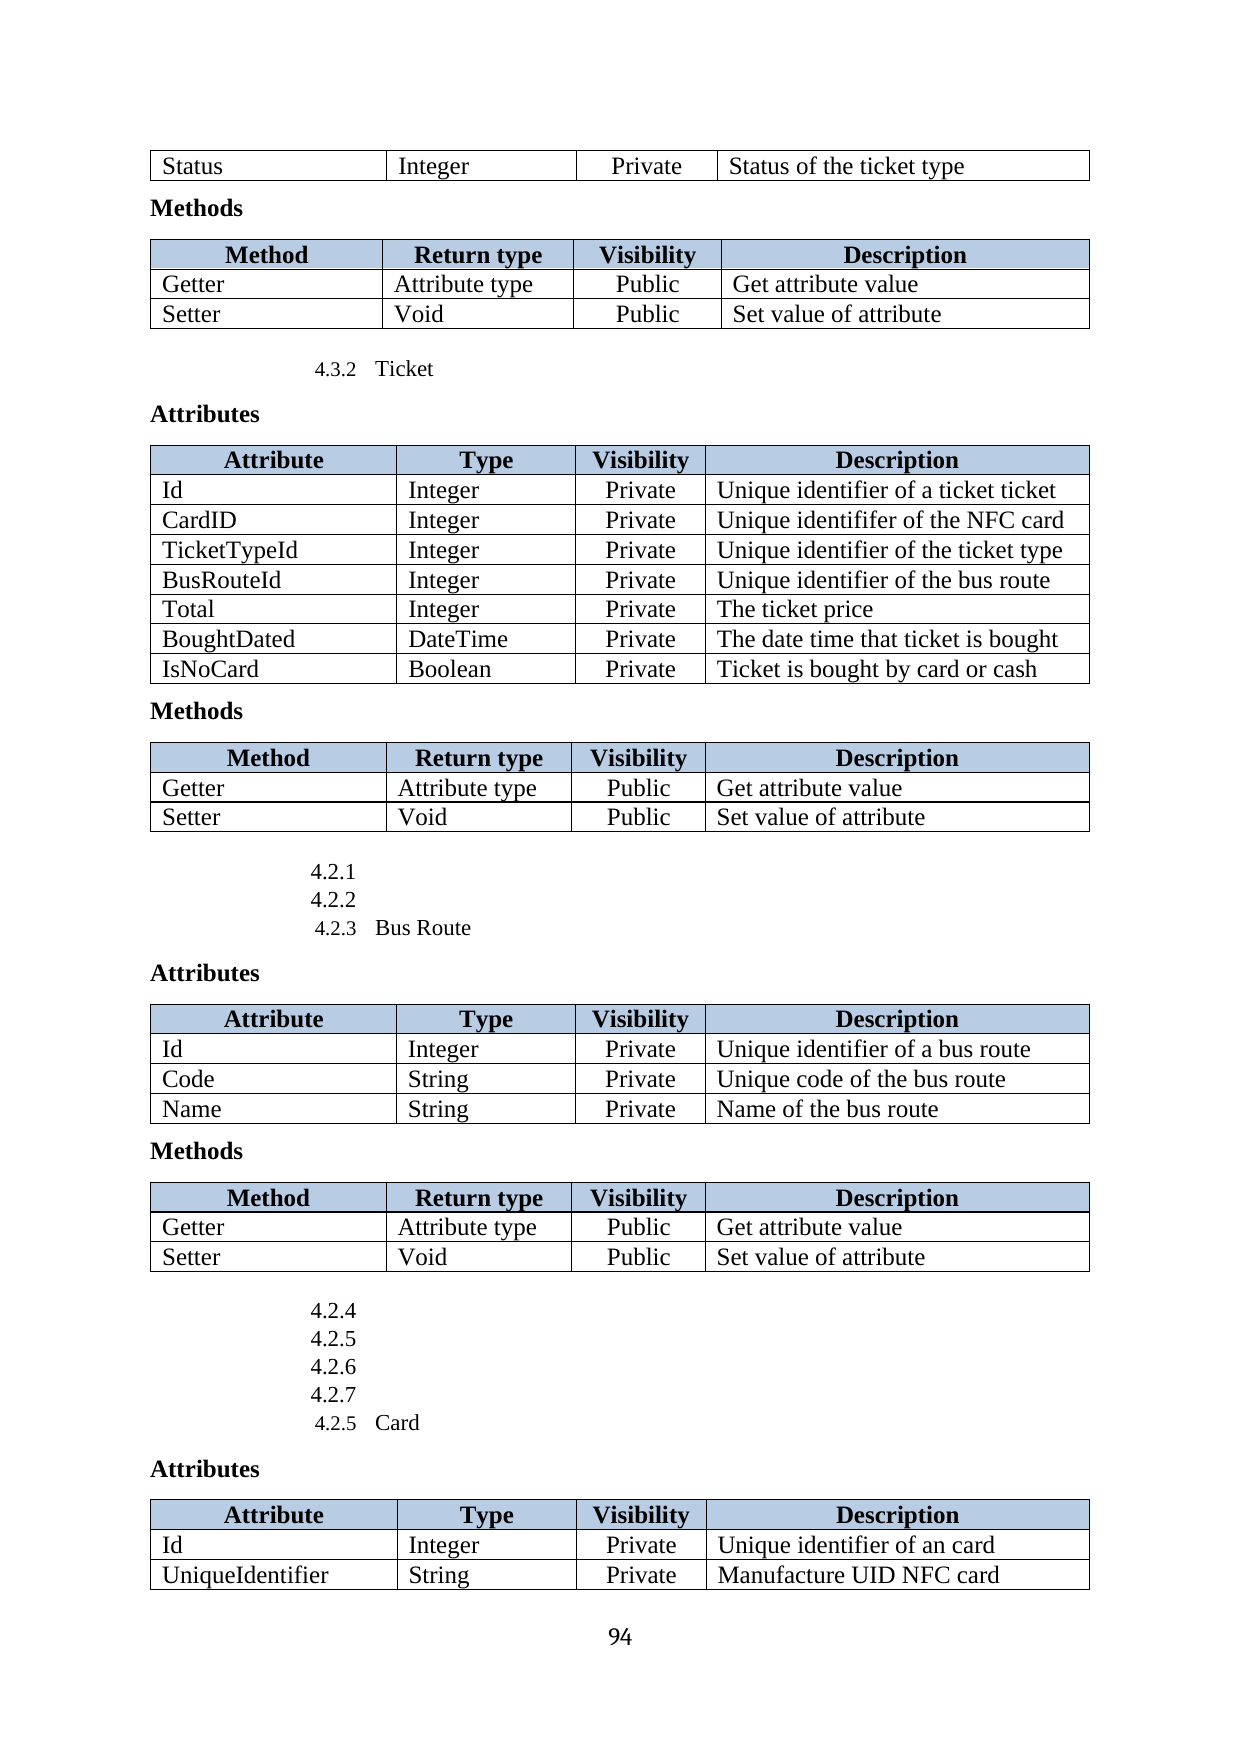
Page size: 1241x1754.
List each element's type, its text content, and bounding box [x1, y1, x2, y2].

table_cell Public [574, 299, 721, 328]
text Methods [150, 696, 1090, 725]
table_header Visibility [577, 1500, 706, 1529]
table_cell Setter [151, 299, 382, 328]
table_cell Status [151, 151, 386, 180]
text Attributes [150, 399, 1090, 428]
table_cell Private [576, 1064, 705, 1093]
table_header Visibility [576, 446, 705, 474]
table_header Type [397, 1005, 575, 1033]
table_cell Private [576, 475, 705, 504]
table_cell Public [572, 1213, 705, 1241]
table_cell Unique identifier of a bus route [706, 1034, 1089, 1063]
table_cell Integer [397, 475, 575, 504]
table_cell Private [577, 1560, 706, 1588]
table_cell Id [151, 1530, 397, 1559]
table_cell Code [151, 1064, 396, 1093]
table_cell BusRouteId [151, 565, 396, 593]
table_header Visibility [574, 240, 721, 268]
text Methods [150, 1136, 1090, 1165]
table_cell Void [383, 299, 573, 328]
table_cell Integer [397, 565, 575, 593]
table_cell Get attribute value [706, 773, 1089, 801]
text Attributes [150, 1454, 1090, 1482]
table_cell The ticket price [706, 595, 1089, 623]
table_header Visibility [572, 1183, 705, 1211]
table_header Description [722, 240, 1089, 268]
table_header Attribute [151, 1500, 397, 1529]
table_cell Total [151, 595, 396, 623]
table_cell Id [151, 475, 396, 504]
table_cell Integer [397, 535, 575, 564]
table_cell Integer [397, 1034, 575, 1063]
table_cell Private [577, 151, 717, 180]
table_cell DateTime [397, 624, 575, 653]
table_cell Private [576, 1094, 705, 1123]
table_cell Unique identifier of an card [707, 1530, 1089, 1559]
list Card [356, 1409, 1090, 1436]
table_header Visibility [576, 1005, 705, 1033]
table_cell Status of the ticket type [718, 151, 1089, 180]
table_cell Ticket is bought by card or cash [706, 654, 1089, 683]
table_cell Integer [387, 151, 576, 180]
table_cell Attribute type [387, 773, 571, 801]
text Methods [150, 193, 1090, 222]
table_cell String [398, 1560, 576, 1588]
table_header Return type [387, 1183, 571, 1211]
table_cell IsNoCard [151, 654, 396, 683]
table_header Attribute [151, 446, 396, 474]
table_cell Boolean [397, 654, 575, 683]
table_cell Unique code of the bus route [706, 1064, 1089, 1093]
table_cell Getter [151, 270, 382, 298]
table_cell Void [387, 803, 571, 831]
table_cell Private [576, 505, 705, 534]
table_cell Get attribute value [722, 270, 1089, 298]
table_cell TicketTypeId [151, 535, 396, 564]
table_cell CardID [151, 505, 396, 534]
table_header Method [151, 743, 386, 772]
table_cell The date time that ticket is bought [706, 624, 1089, 653]
table_header Description [706, 446, 1089, 474]
table_header Attribute [151, 1005, 396, 1033]
table_cell Name of the bus route [706, 1094, 1089, 1123]
table_cell String [397, 1094, 575, 1123]
table_cell Private [576, 595, 705, 623]
table_header Return type [383, 240, 573, 268]
table_cell Getter [151, 1213, 386, 1241]
table_cell Set value of attribute [706, 1242, 1089, 1271]
text Attributes [150, 958, 1090, 987]
table_cell Set value of attribute [706, 803, 1089, 831]
table_cell Id [151, 1034, 396, 1063]
table_cell Attribute type [383, 270, 573, 298]
table_cell Set value of attribute [722, 299, 1089, 328]
table_cell String [397, 1064, 575, 1093]
table_header Type [398, 1500, 576, 1529]
table_header Return type [387, 743, 571, 772]
table_header Method [151, 240, 382, 268]
table_cell Attribute type [387, 1213, 571, 1241]
table_cell Private [576, 624, 705, 653]
table_cell Void [387, 1242, 571, 1271]
table_cell Private [576, 1034, 705, 1063]
table_cell Public [572, 1242, 705, 1271]
table_cell Private [576, 565, 705, 593]
table_cell Unique identifier of the ticket type [706, 535, 1089, 564]
list Ticket [356, 354, 1090, 381]
table_cell Public [574, 270, 721, 298]
table_header Visibility [572, 743, 705, 772]
table_cell Unique identififer of the NFC card [706, 505, 1089, 534]
table_cell Unique identifier of the bus route [706, 565, 1089, 593]
table_cell Private [577, 1530, 706, 1559]
table_cell Getter [151, 773, 386, 801]
table_header Description [706, 1005, 1089, 1033]
table_cell Get attribute value [706, 1213, 1089, 1241]
table_cell UniqueIdentifier [151, 1560, 397, 1588]
table_cell Manufacture UID NFC card [707, 1560, 1089, 1588]
table_cell Private [576, 535, 705, 564]
table_cell Public [572, 803, 705, 831]
table_cell Public [572, 773, 705, 801]
table_cell Integer [398, 1530, 576, 1559]
table_cell Unique identifier of a ticket ticket [706, 475, 1089, 504]
list Bus Route [356, 913, 1090, 940]
table_cell Setter [151, 803, 386, 831]
table_cell Integer [397, 505, 575, 534]
table_header Description [706, 743, 1089, 772]
table_cell Name [151, 1094, 396, 1123]
table_cell Integer [397, 595, 575, 623]
table_header Description [706, 1183, 1089, 1211]
table_cell Private [576, 654, 705, 683]
table_header Method [151, 1183, 386, 1211]
table_header Type [397, 446, 575, 474]
table_cell Setter [151, 1242, 386, 1271]
table_cell BoughtDated [151, 624, 396, 653]
table_header Description [707, 1500, 1089, 1529]
